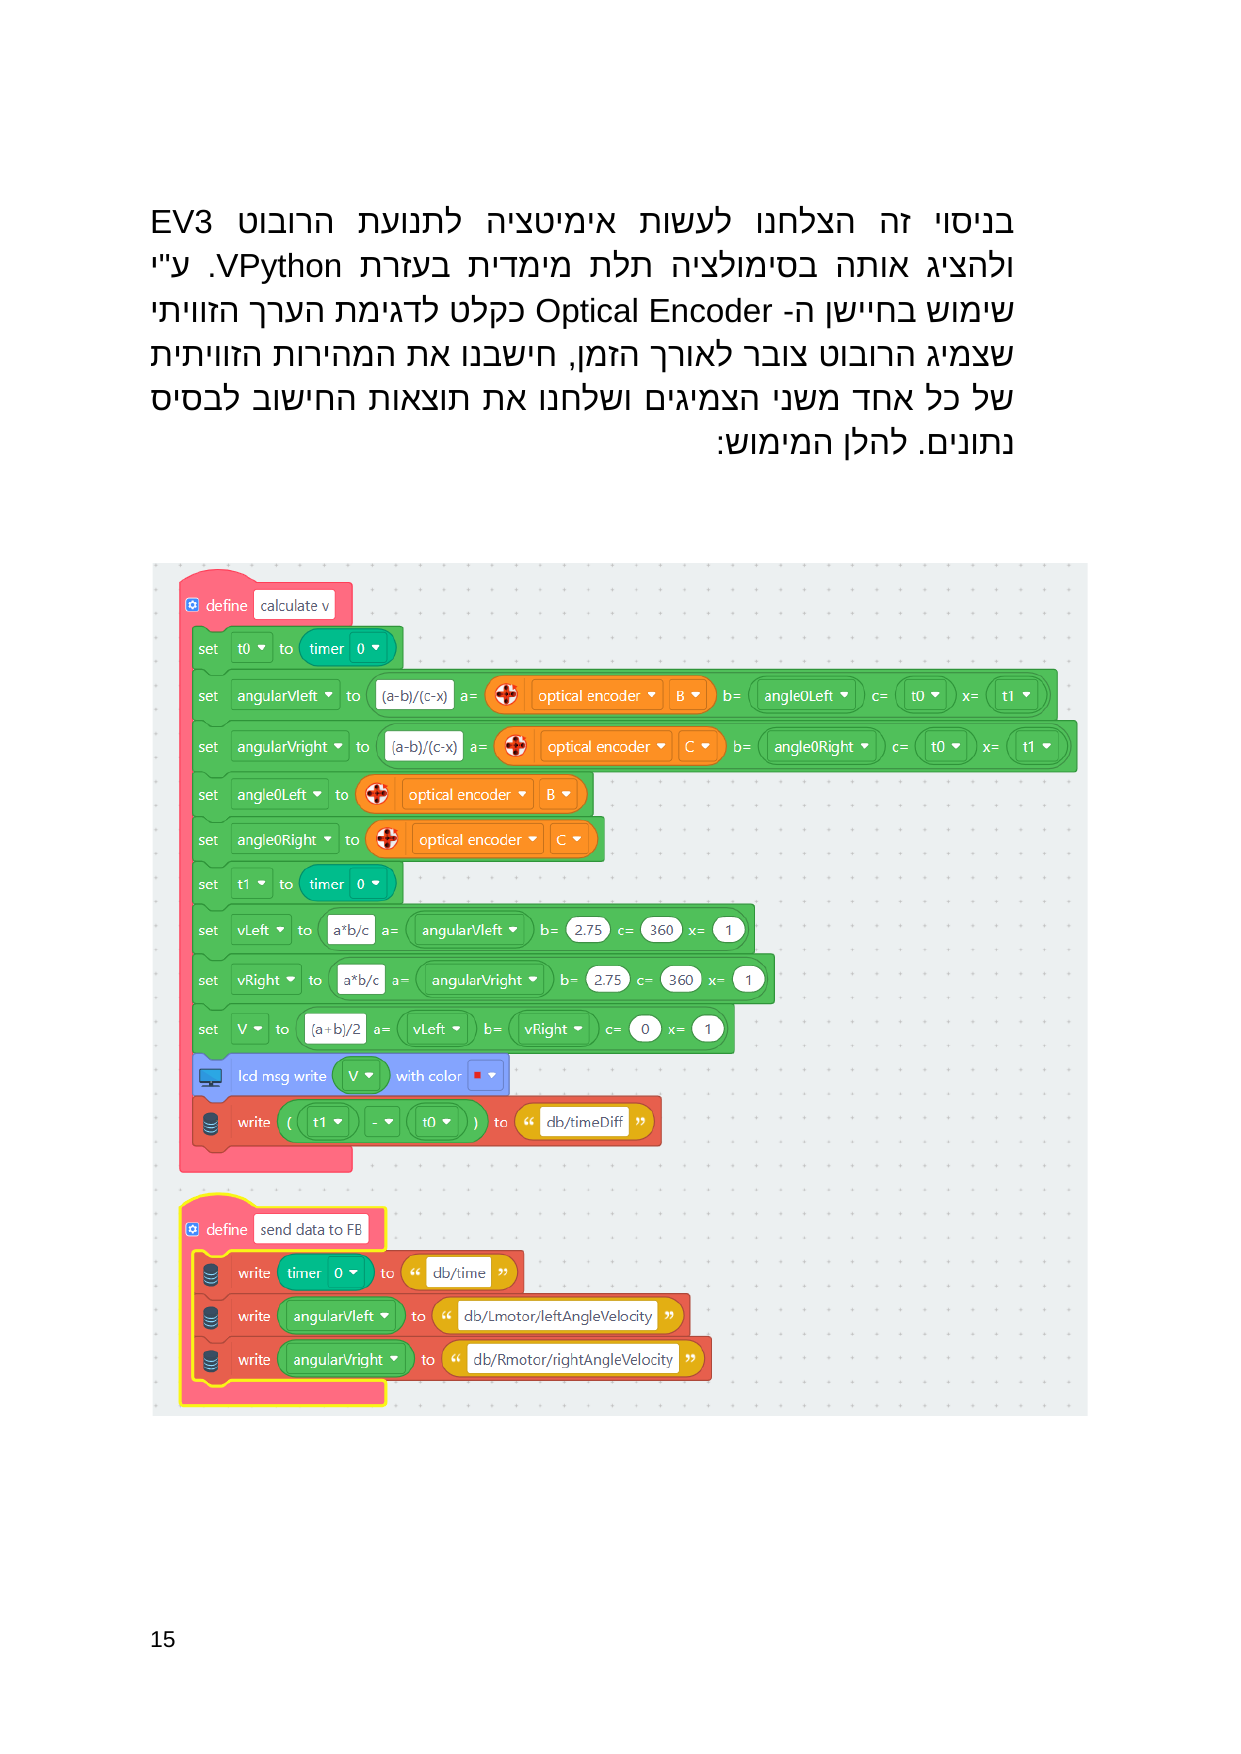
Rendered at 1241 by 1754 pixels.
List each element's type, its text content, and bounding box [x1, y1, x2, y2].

text בניסוי זה הצלחנו לעשות אימיטציה לתנועת הרובוט EV3 ולהציג אותה בסימולציה תלת מימדית בעזרת VPython. ע"י שימוש בחיישן ה- Optical Encoder כקלט לדגימת הערך הזוויתי שצמיג הרובוט צובר לאורך הזמן, חישבנו את המהירות הזוויתית של כל אחד משני הצמיגים ושלחנו את תוצאות החישוב לבסיס נתונים. להלן המימוש: [150, 202, 1015, 462]
picture [150, 563, 1087, 1412]
